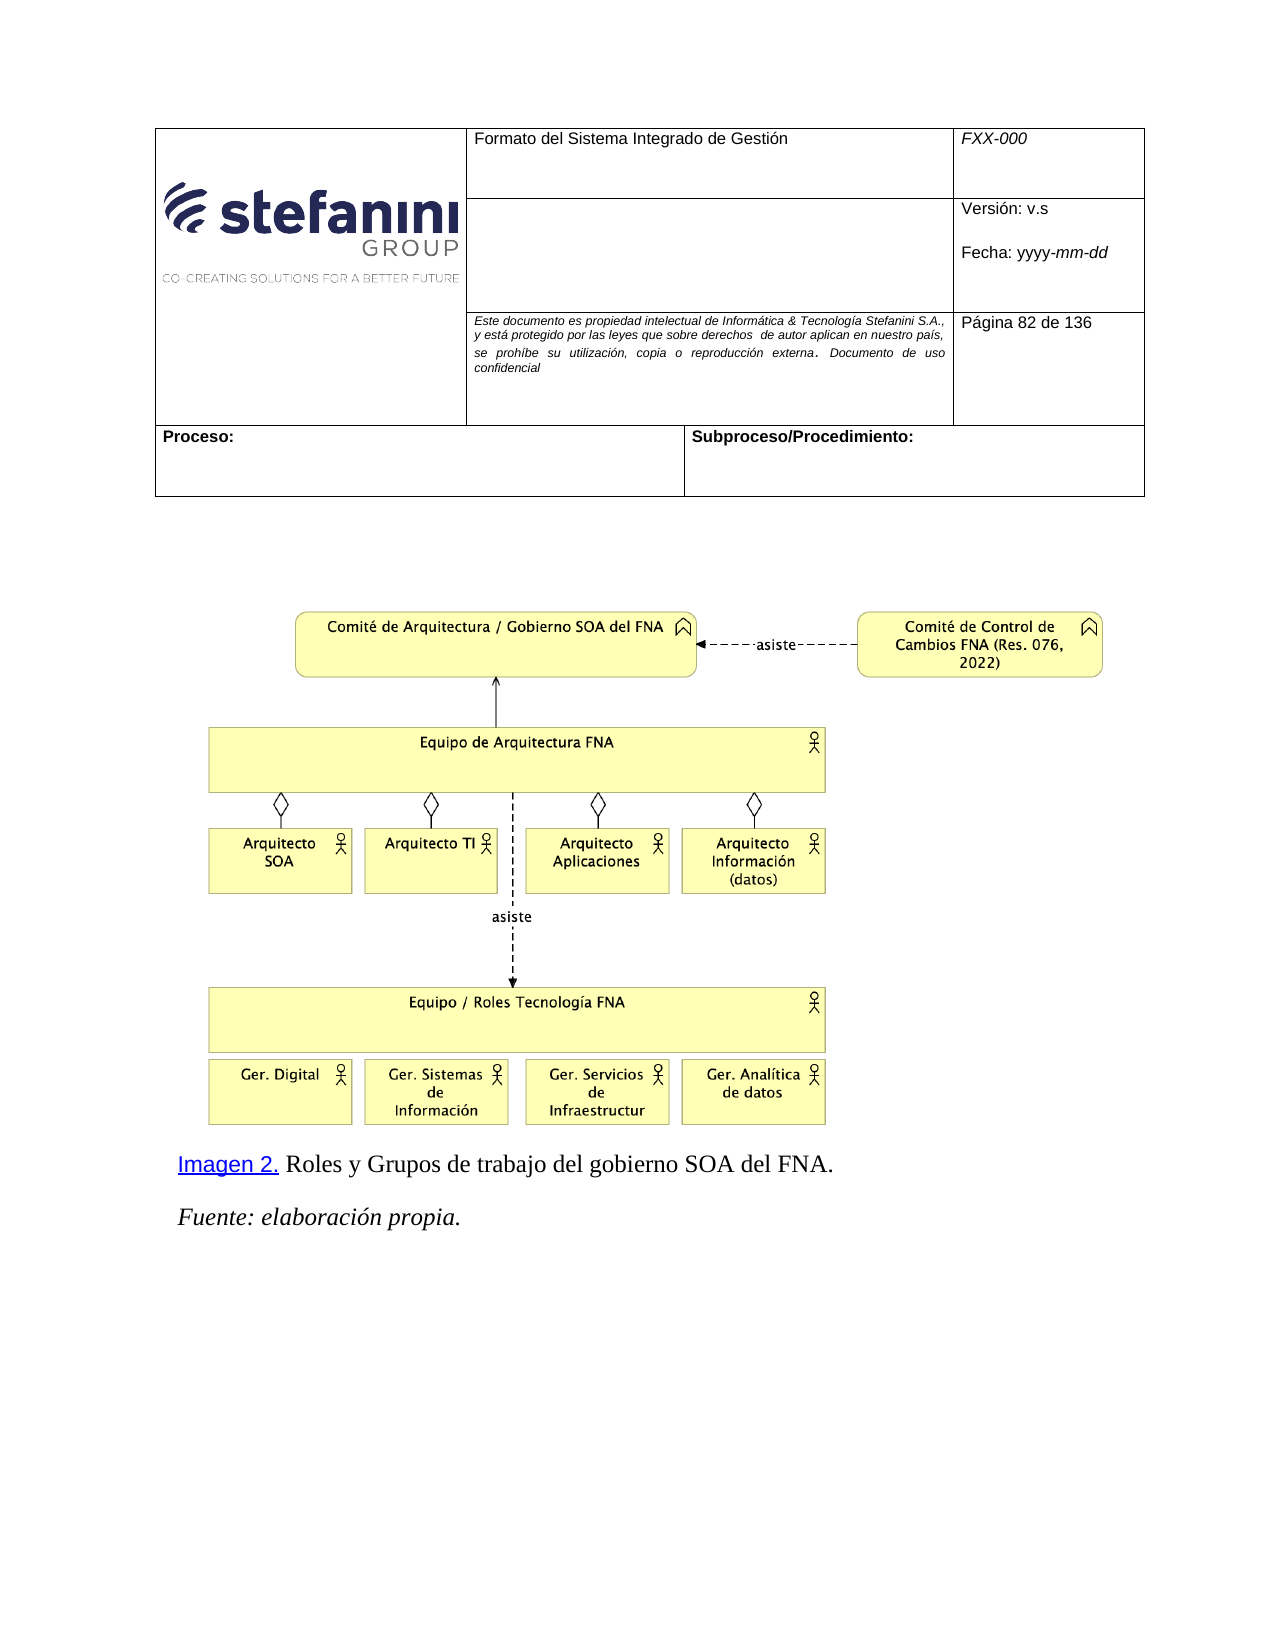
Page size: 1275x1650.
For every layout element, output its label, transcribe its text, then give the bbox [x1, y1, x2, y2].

picture [162, 182, 460, 286]
text Imagen 2. Roles y Grupos de trabajo del gobierno SOA del FNA. [177, 1149, 1098, 1177]
text Fuente: elaboración propia. [177, 1202, 1098, 1231]
picture [196, 599, 1115, 1137]
